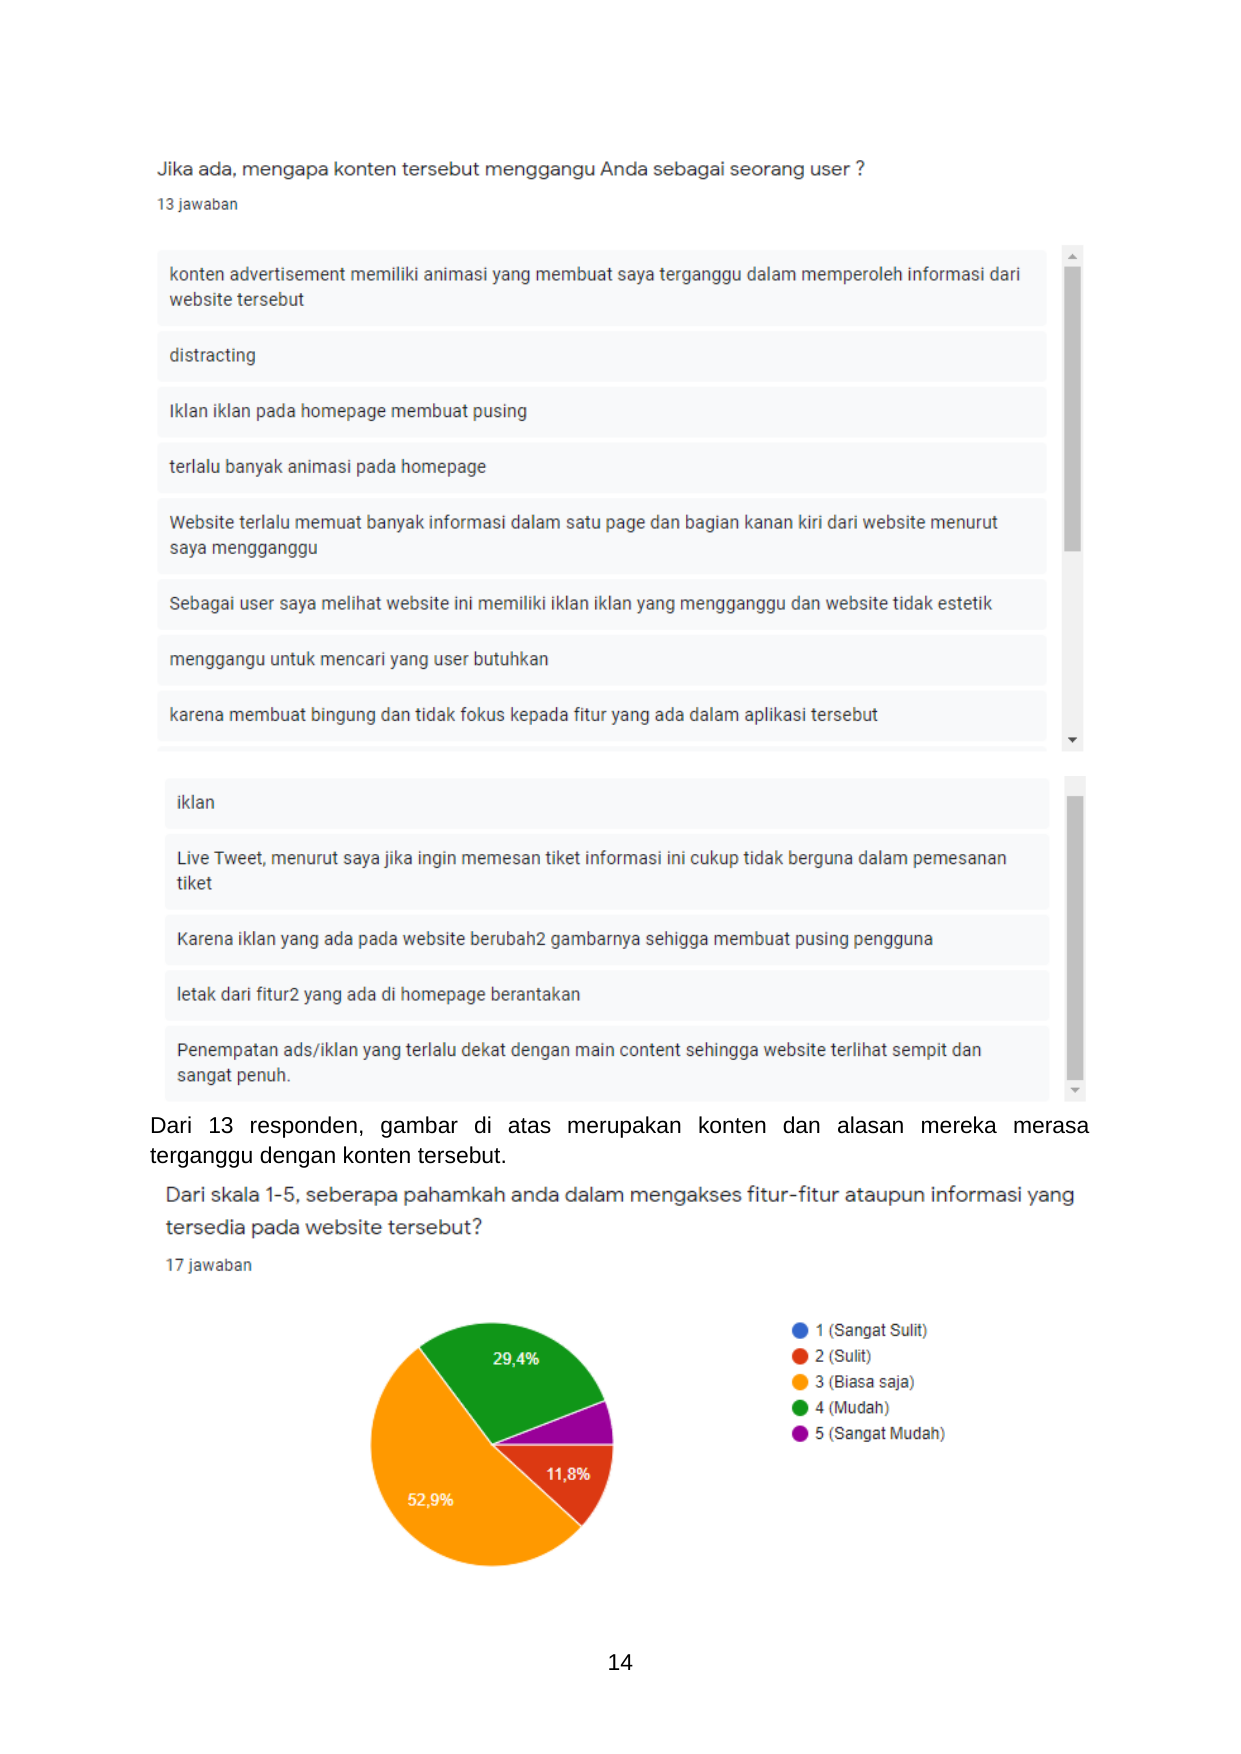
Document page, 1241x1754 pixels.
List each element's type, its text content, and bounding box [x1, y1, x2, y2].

picture [150, 150, 1091, 773]
picture [150, 776, 1091, 1108]
picture [150, 1172, 1091, 1594]
text Dari 13 responden, gambar di atas merupakan konten dan alasan mereka merasa terganggu dengan konten tersebut. [150, 1112, 1090, 1168]
